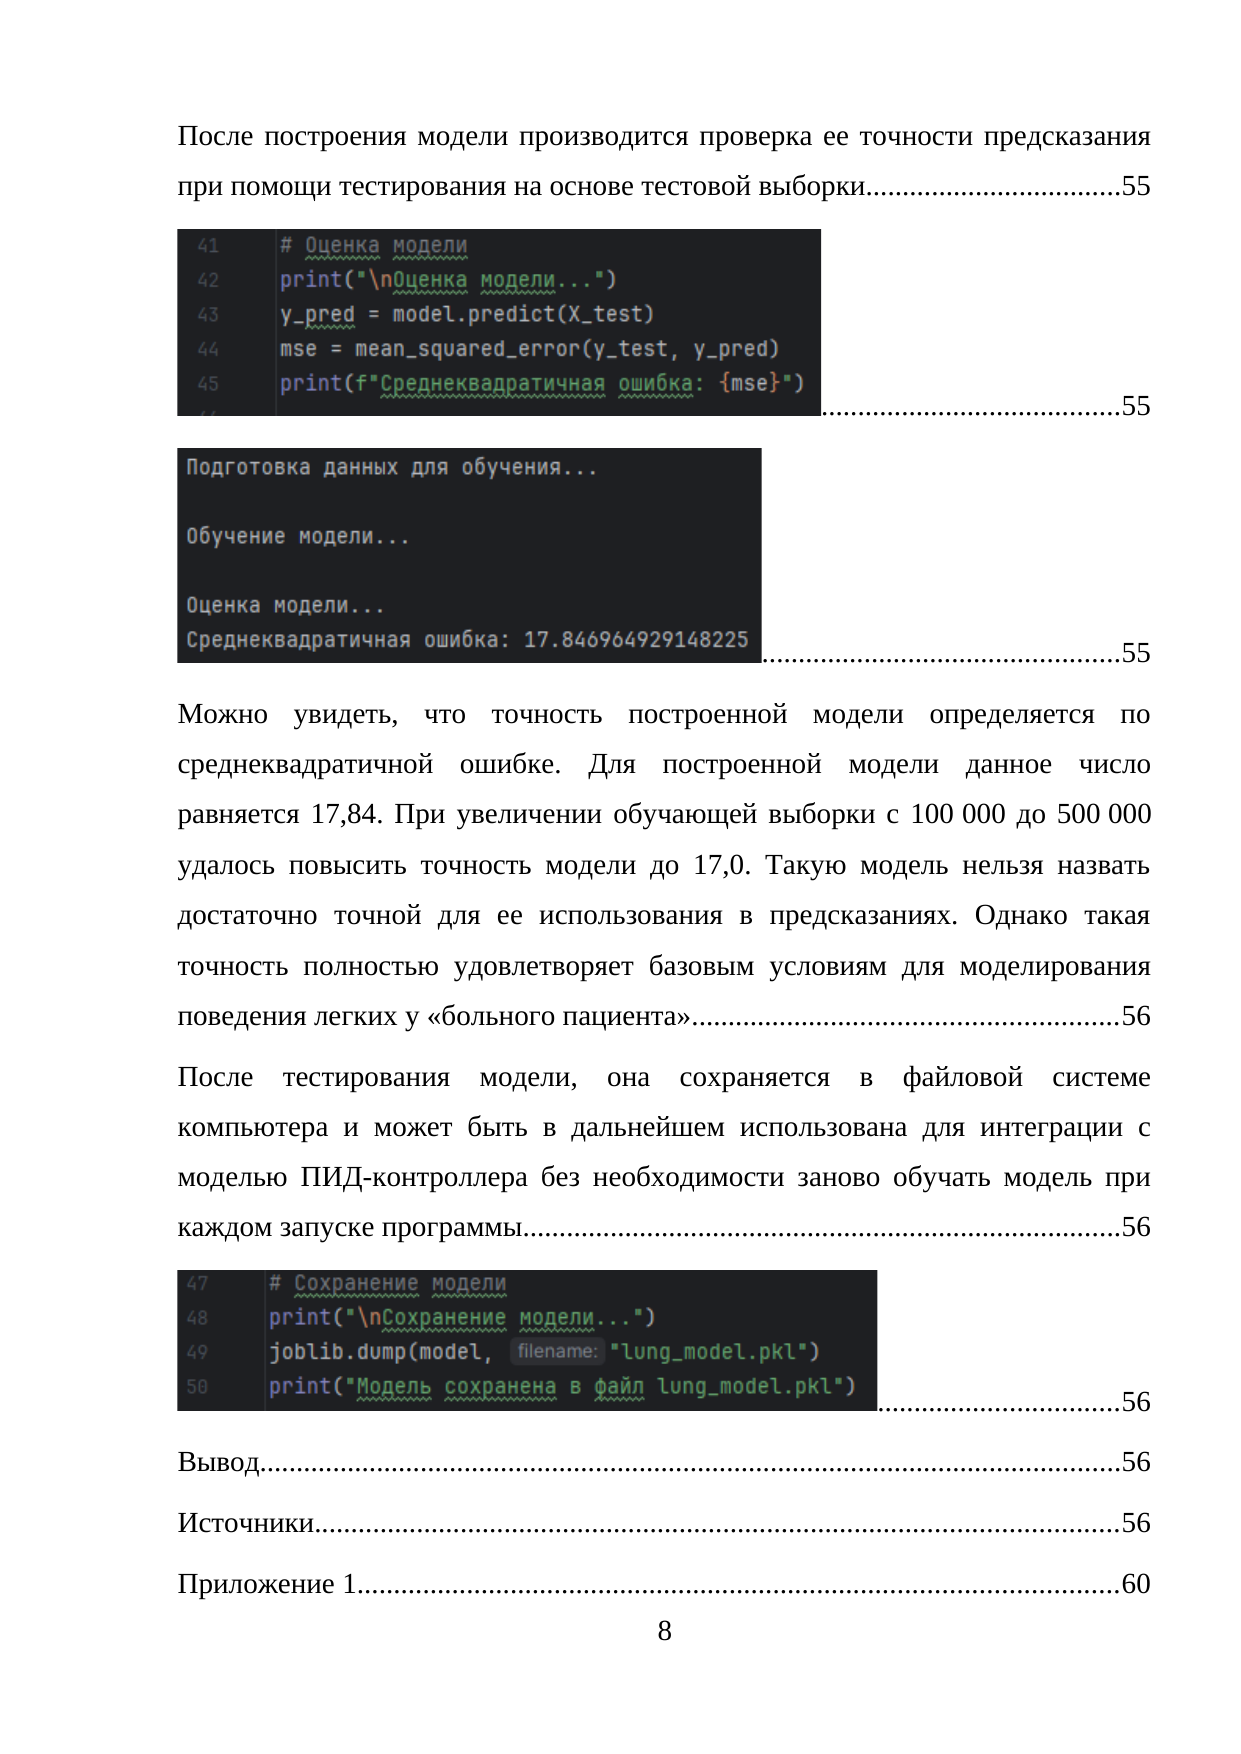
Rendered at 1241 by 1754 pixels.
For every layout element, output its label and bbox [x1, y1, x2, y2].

picture [177, 448, 762, 663]
picture [177, 229, 822, 416]
picture [177, 1270, 878, 1411]
